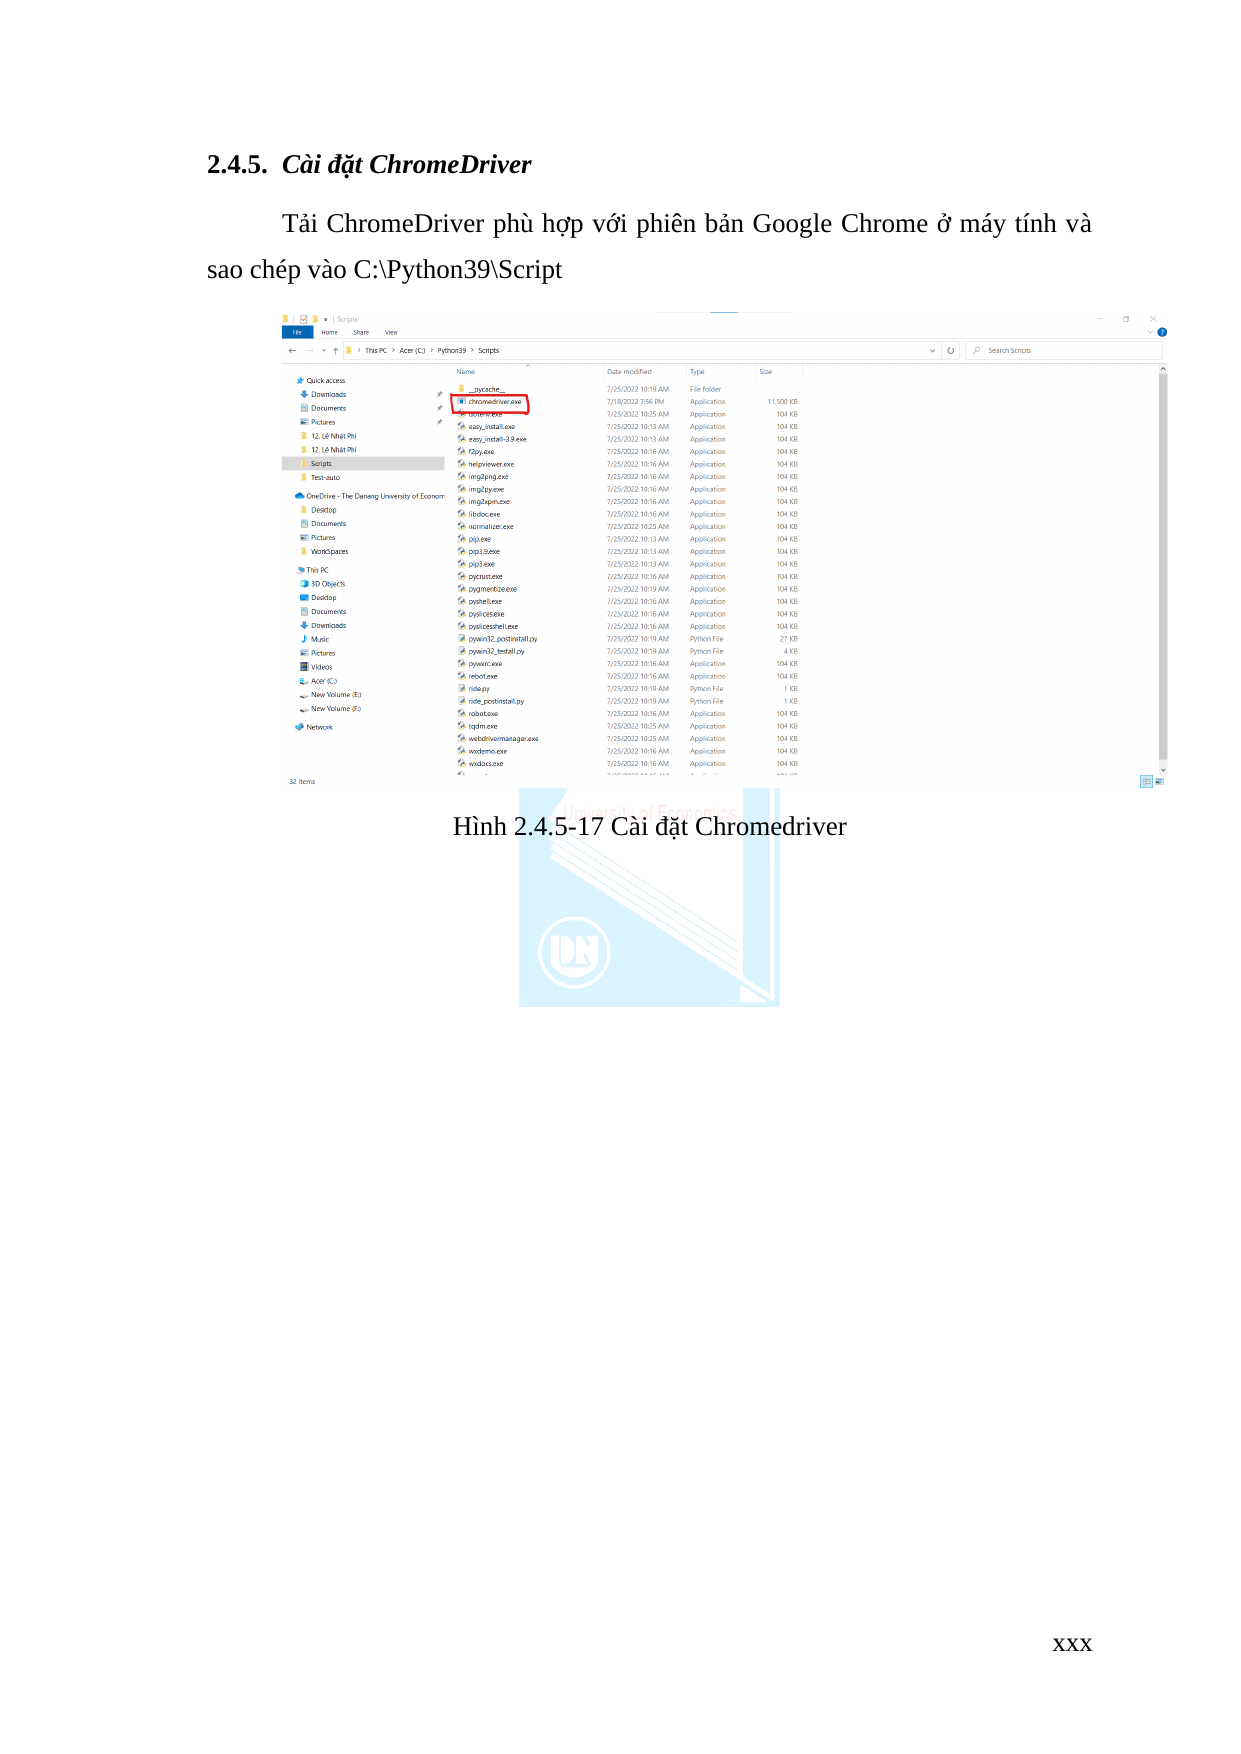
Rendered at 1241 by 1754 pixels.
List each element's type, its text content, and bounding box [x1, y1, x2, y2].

text Hình 2.4.5-1 Cài đặt Chromedriver [207, 810, 1092, 841]
subtitle Cài đặt ChromeDriver [207, 148, 1092, 179]
text Tải ChromeDriver phù hợp với phiên bản Google Chrome ở máy tính và sao chép vào C:\Python39\Script [207, 207, 1092, 285]
picture [281, 312, 1168, 788]
